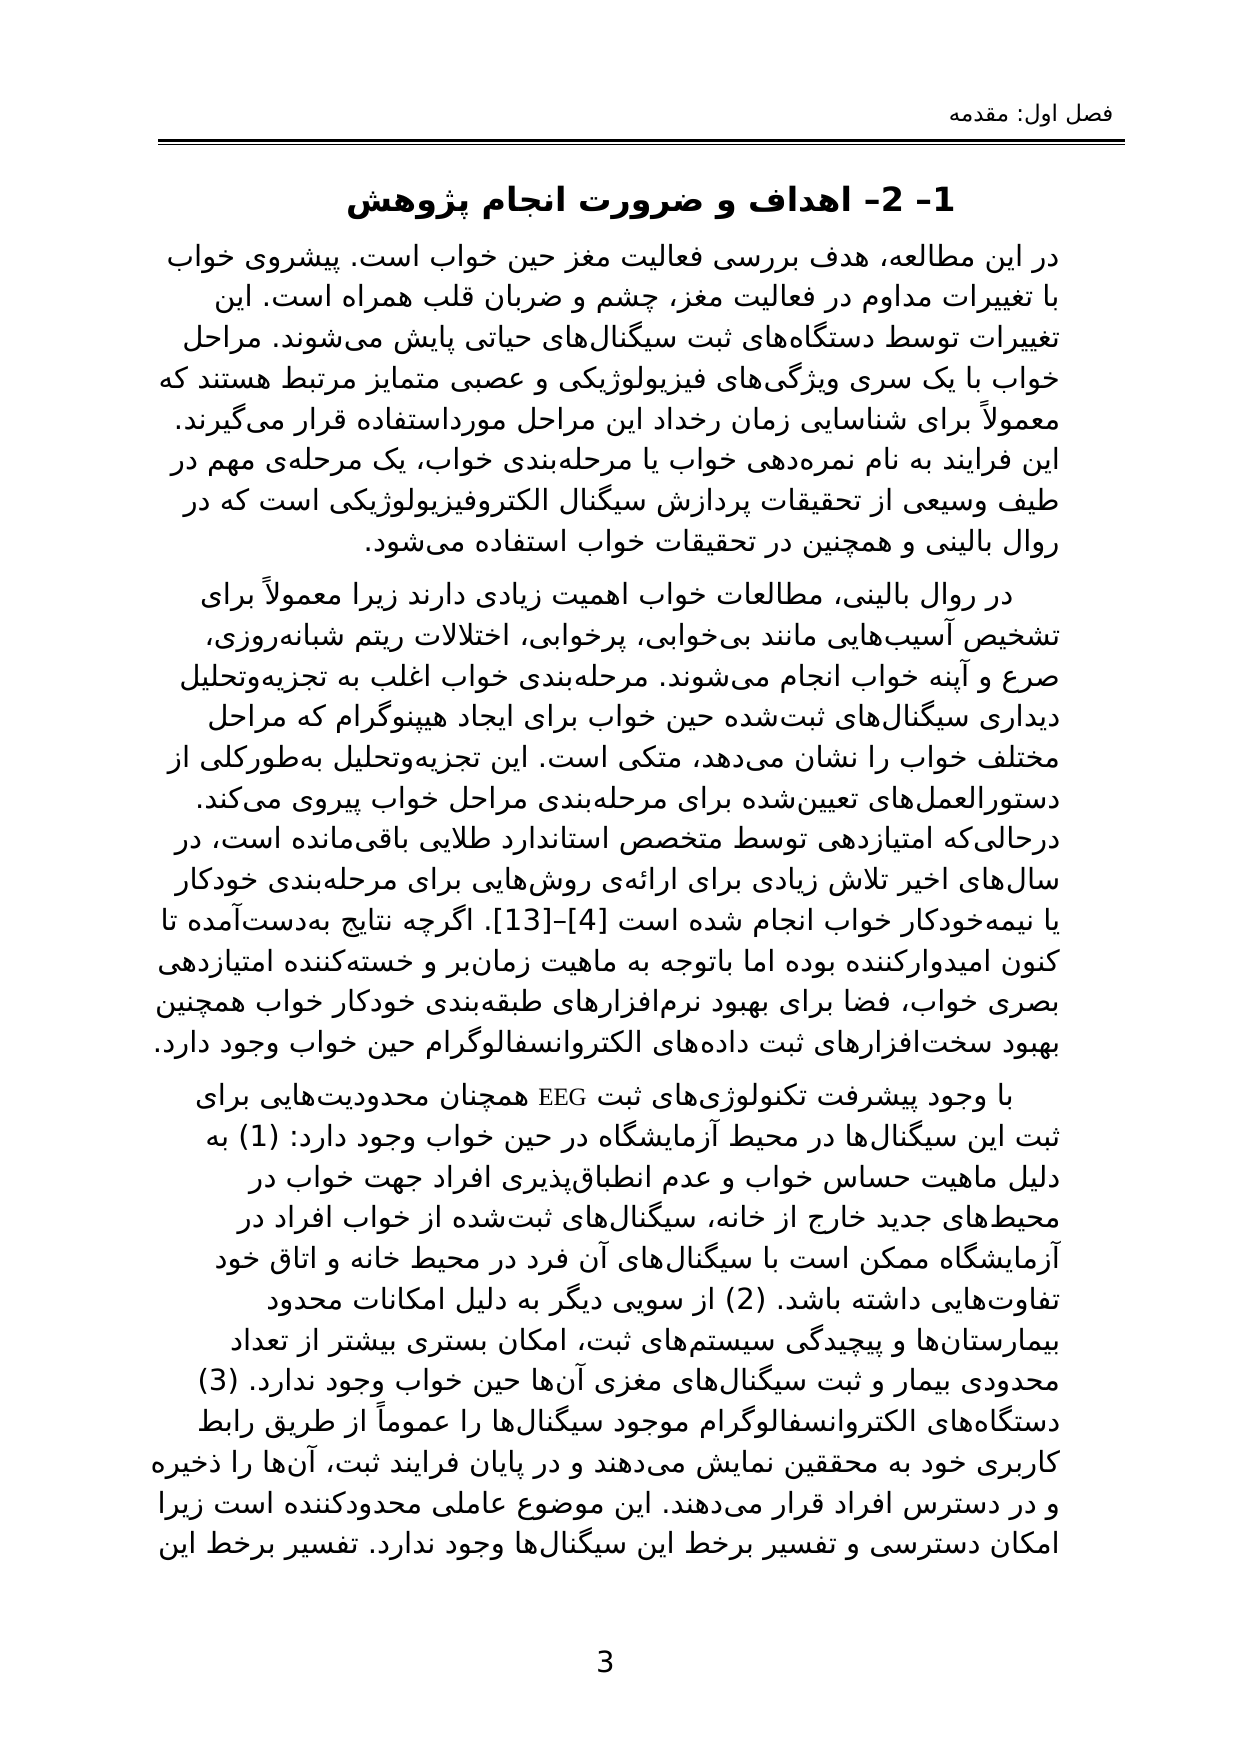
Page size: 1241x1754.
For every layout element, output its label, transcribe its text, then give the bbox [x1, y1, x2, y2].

subtitle اهداف و ضرورت انجام پژوهش [150, 180, 1000, 219]
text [150, 1079, 1060, 1561]
text در روال بالینی، مطالعات خواب اهمیت زیادی دارند زیرا معمولاً برای تشخیص آسیب‌هایی مانند بی‌خوابی، پرخوابی، اختلالات ریتم شبانه‌روزی، صرع و آپنه خواب انجام می‌شوند. مرحله‌بندی خواب اغلب به تجزیه‌وتحلیل دیداری سیگنال‌های ثبت‌شده حین خواب برای ایجاد هیپنوگرام که مراحل مختلف خواب را نشان می‌دهد، متکی است. این تجزیه‌وتحلیل به‌طورکلی از دستورالعمل‌های تعیین‌شده برای مرحله‌بندی مراحل خواب پیروی می‌کند. درحالی‌که امتیازدهی توسط متخصص استاندارد طلایی باقی‌مانده است، در سال‌های اخیر تلاش زیادی برای ارائه‌ی روش‌هایی برای مرحله‌بندی خودکار یا نیمه‌خودکار خواب انجام شده است [4]–[13]. اگرچه نتایج به‌دست‌آمده تا کنون امیدوارکننده بوده اما باتوجه ‌به ماهیت زمان‌بر و خسته‌کننده امتیازدهی بصری خواب، فضا برای بهبود نرم‌افزارهای طبقه‌بندی خودکار خواب همچنین بهبود سخت‌افزارهای ثبت داده‌های الکتروانسفالوگرام حین خواب وجود دارد. [150, 577, 1060, 1059]
text در این مطالعه، هدف بررسی فعالیت مغز حین خواب است. پیشروی خواب با تغییرات مداوم در فعالیت مغز، چشم و ضربان قلب همراه است. این تغییرات توسط دستگاه‌های ثبت سیگنال‌های حیاتی پایش می‌شوند. مراحل خواب با یک سری ویژگی‌های فیزیولوژیکی و عصبی متمایز مرتبط هستند که معمولاً برای شناسایی زمان رخداد این مراحل مورداستفاده قرار می‌گیرند. این فرایند به نام نمره‌دهی خواب یا مرحله‌بندی خواب، یک مرحله‌ی مهم در طیف وسیعی از تحقیقات پردازش سیگنال الکتروفیزیولوژیکی است که در روال بالینی و همچنین در تحقیقات خواب استفاده می‌شود. [150, 239, 1060, 558]
